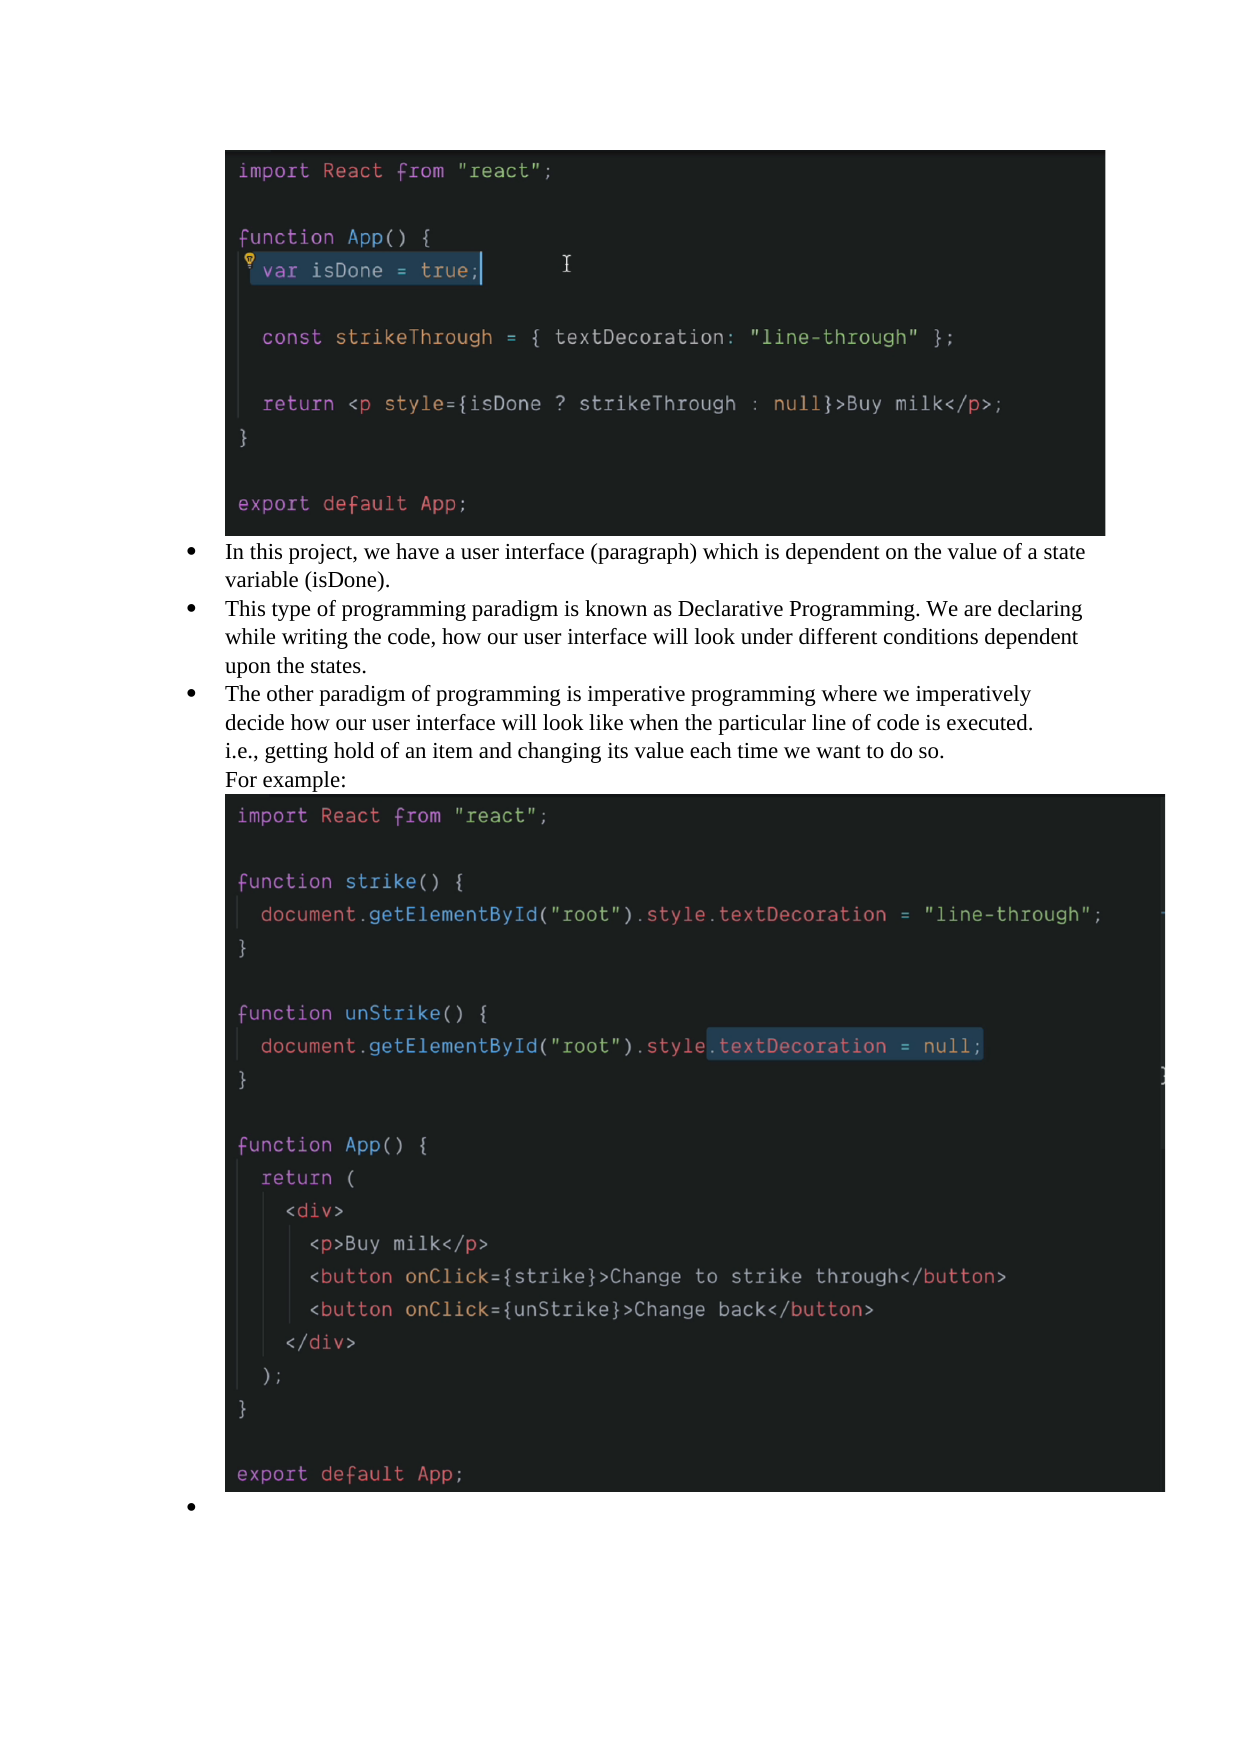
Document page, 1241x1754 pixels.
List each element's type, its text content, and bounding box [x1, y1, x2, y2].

picture [225, 150, 1106, 536]
list The other paradigm of programming is imperative programming where we imperatively decide how our user interface will look like when the particular line of code is executed. [187, 680, 1090, 735]
list This type of programming paradigm is known as Declarative Programming. We are declaring while writing the code, how our user interface will look under different conditions dependent upon the states. [187, 595, 1090, 678]
picture [225, 794, 1166, 1492]
list In this project, we have a user interface (paragraph) which is dependent on the value of a state variable (isDone). [187, 538, 1090, 593]
list For example: [225, 766, 1090, 792]
list i.e., getting hold of an item and changing its value each time we want to do so. [225, 737, 1090, 763]
